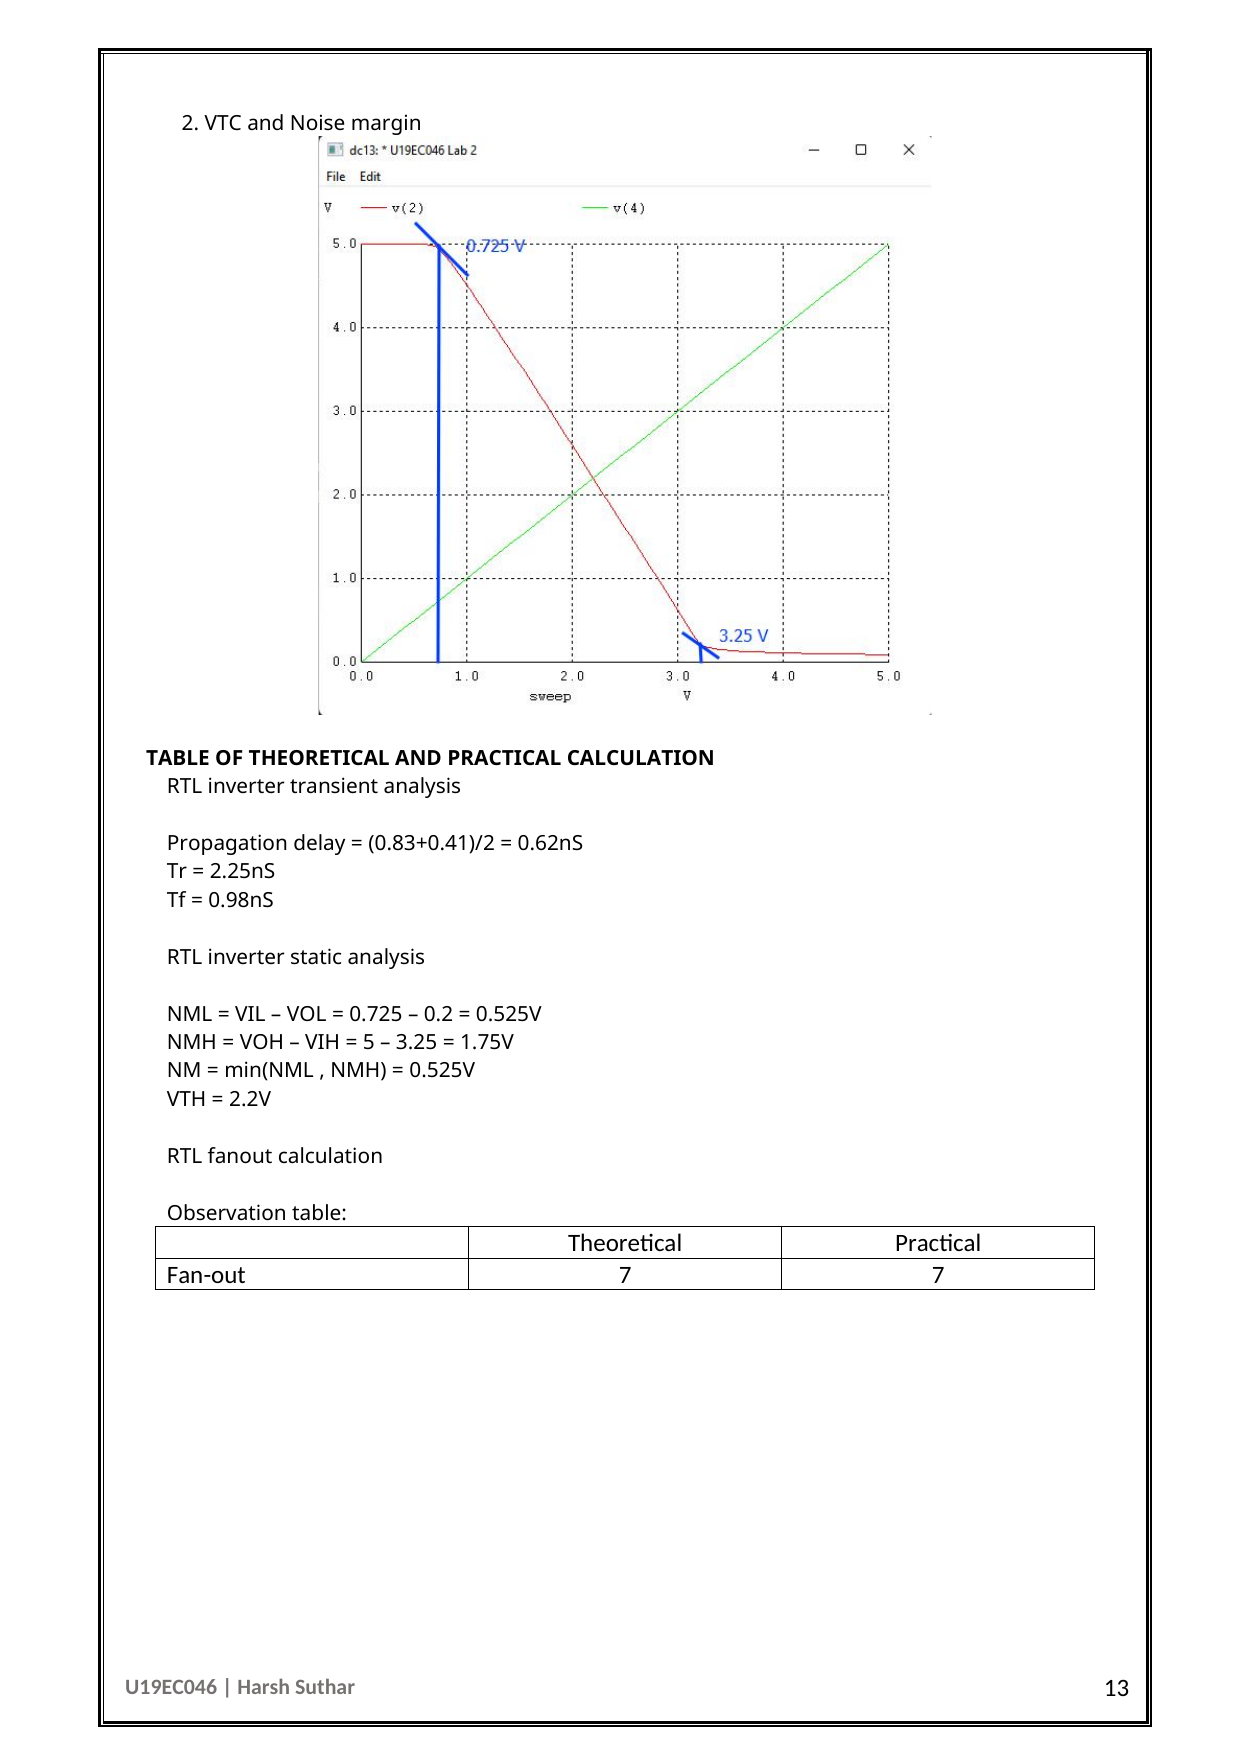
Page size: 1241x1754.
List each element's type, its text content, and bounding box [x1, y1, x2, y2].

text Tf = 0.98nS [167, 885, 1083, 913]
table_cell 7 [782, 1259, 1094, 1289]
table_header Theoretical [469, 1227, 781, 1258]
text Observation table: [167, 1198, 1083, 1226]
text NM = min(NML , NMH) = 0.525V [167, 1056, 1083, 1084]
text NML = VIL – VOL = 0.725 – 0.2 = 0.525V [167, 999, 1083, 1027]
table_cell 7 [469, 1259, 781, 1289]
picture [318, 136, 932, 715]
text Propagation delay = (0.83+0.41)/2 = 0.62nS [167, 828, 1083, 857]
text NMH = VOH – VIH = 5 – 3.25 = 1.75V [167, 1027, 1083, 1056]
text VTH = 2.2V [167, 1084, 1083, 1112]
table_header [156, 1227, 468, 1258]
table_header Practical [782, 1227, 1094, 1258]
text Tr = 2.25nS [167, 857, 1083, 885]
text RTL inverter static analysis [167, 942, 1083, 970]
list VTC and Noise margin [167, 108, 1083, 137]
table_cell Fan-out [156, 1259, 468, 1289]
text TABLE OF THEORETICAL AND PRACTICAL CALCULATION [146, 743, 1083, 771]
text RTL fanout calculation [167, 1141, 1083, 1169]
text RTL inverter transient analysis [167, 771, 1083, 800]
